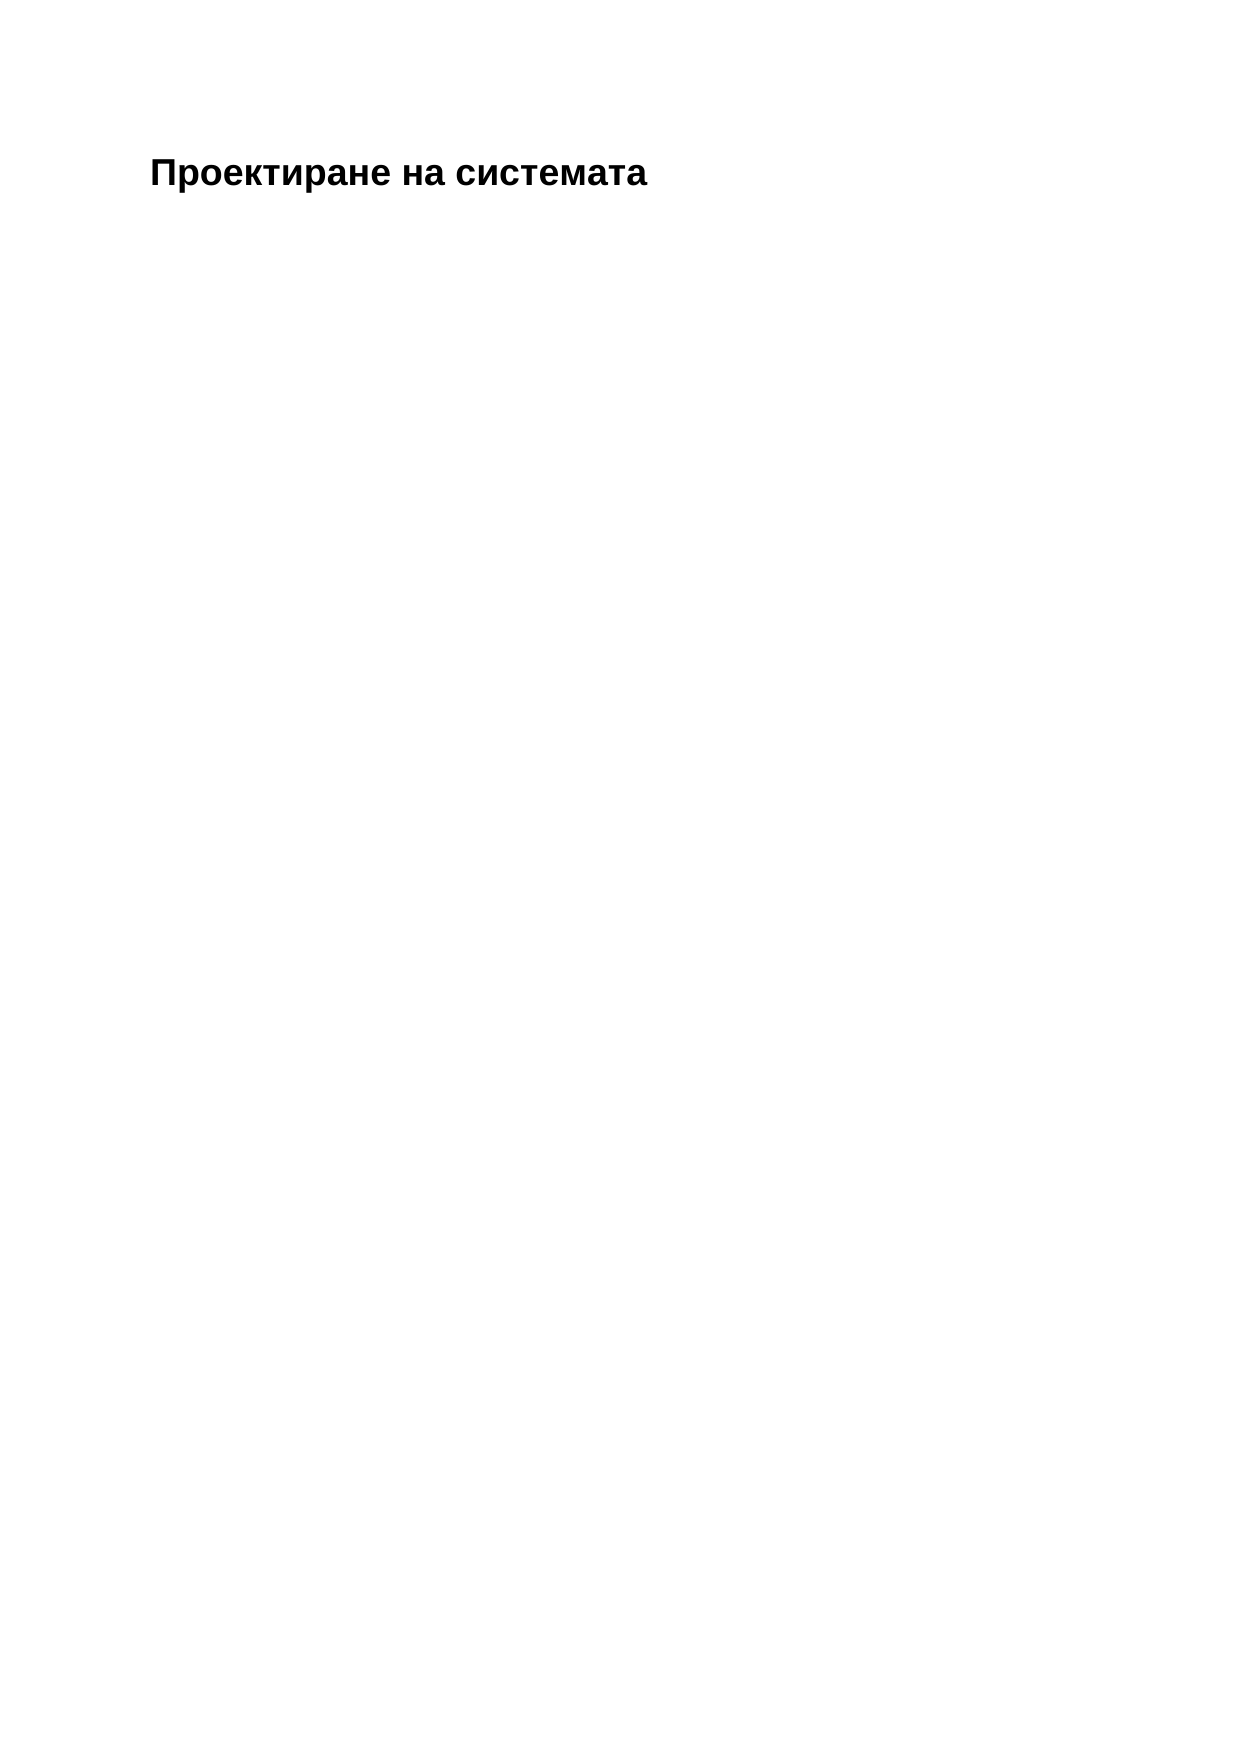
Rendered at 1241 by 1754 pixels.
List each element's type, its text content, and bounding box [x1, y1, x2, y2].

text Проектиране на системата [150, 150, 1090, 193]
